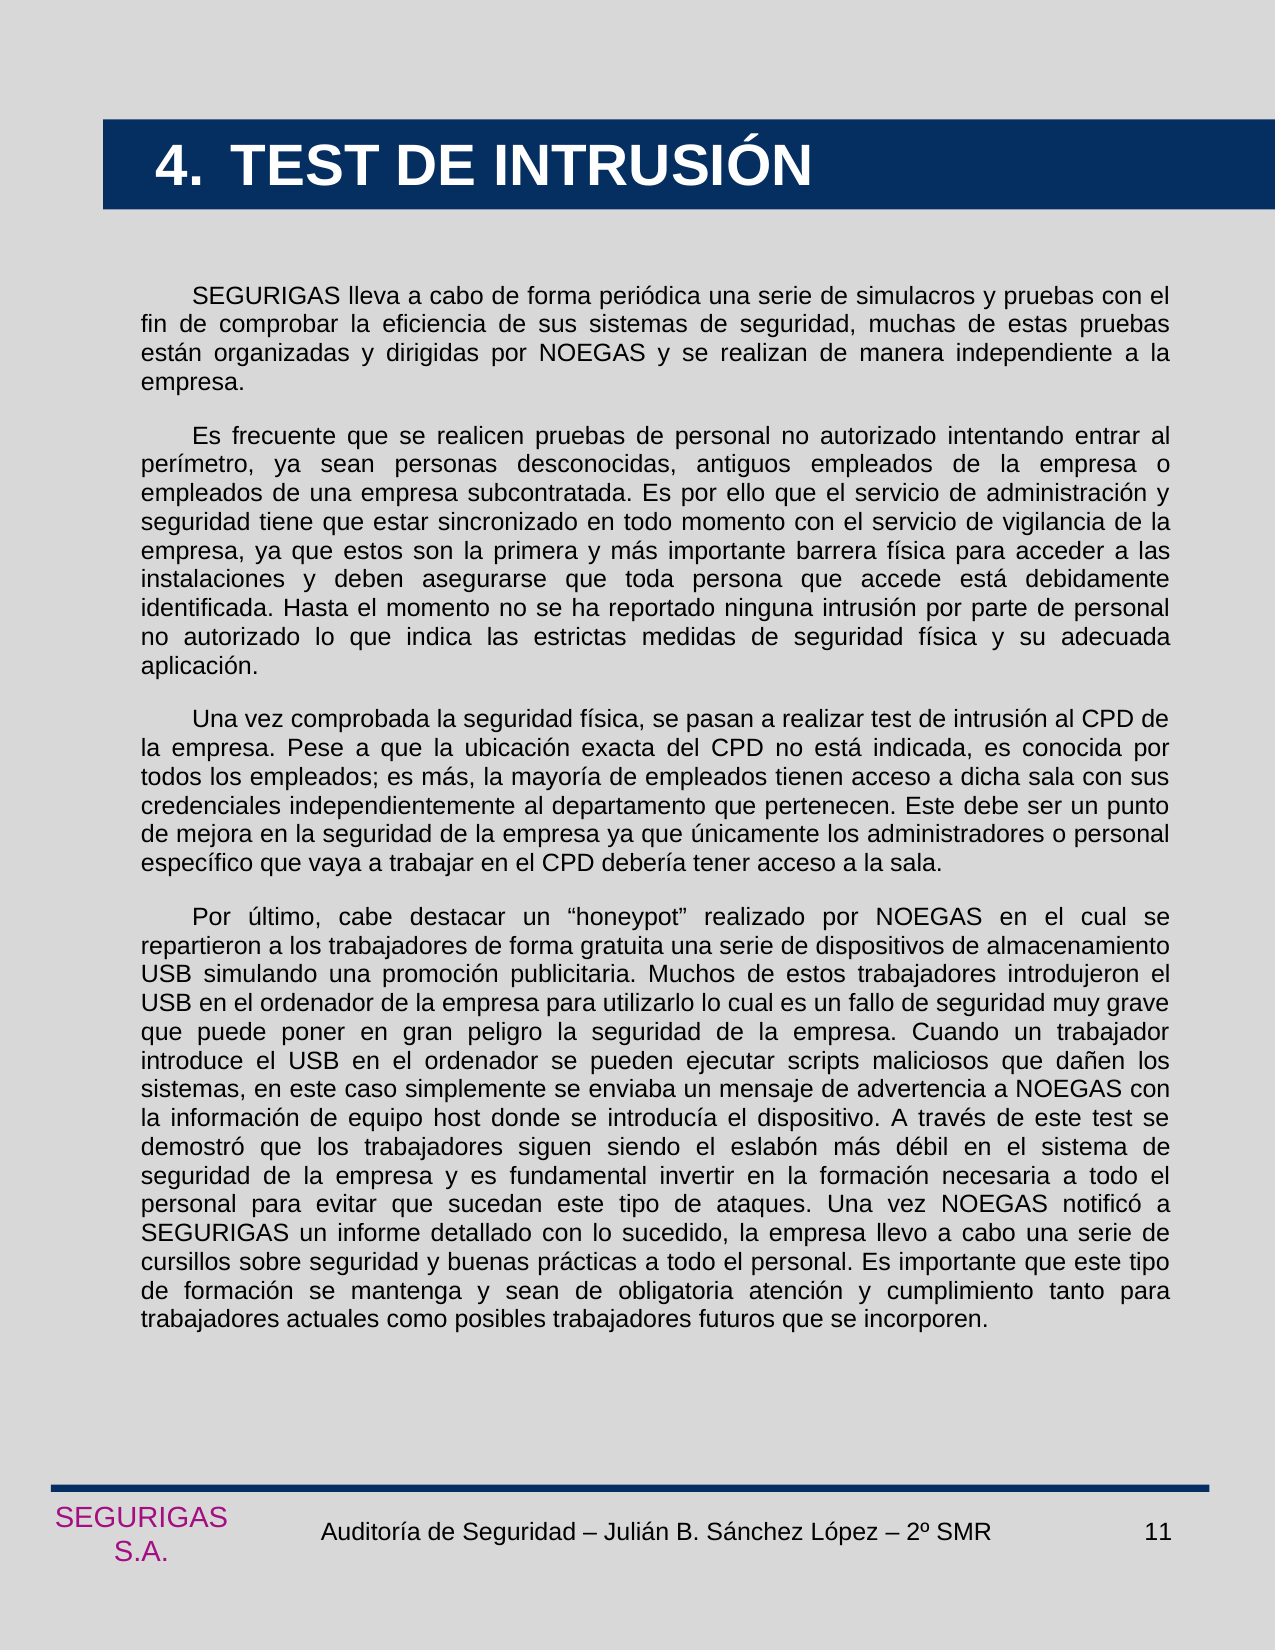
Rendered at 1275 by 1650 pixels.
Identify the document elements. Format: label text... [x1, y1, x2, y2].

text Es frecuente que se realicen pruebas de personal no autorizado intentando entrar al perímetro, ya sean personas desconocidas, antiguos empleados de la empresa o empleados de una empresa subcontratada. Es por ello que el servicio de administración y seguridad tiene que estar sincronizado en todo momento con el servicio de vigilancia de la empresa, ya que estos son la primera y más importante barrera física para acceder a las instalaciones y deben asegurarse que toda persona que accede está debidamente identificada. Hasta el momento no se ha reportado ninguna intrusión por parte de personal no autorizado lo que indica las estrictas medidas de seguridad física y su adecuada aplicación. [141, 421, 1172, 679]
text Por último, cabe destacar un “honeypot” realizado por NOEGAS en el cual se repartieron a los trabajadores de forma gratuita una serie de dispositivos de almacenamiento USB simulando una promoción publicitaria. Muchos de estos trabajadores introdujeron el USB en el ordenador de la empresa para utilizarlo lo cual es un fallo de seguridad muy grave que puede poner en gran peligro la seguridad de la empresa. Cuando un trabajador introduce el USB en el ordenador se pueden ejecutar scripts maliciosos que dañen los sistemas, en este caso simplemente se enviaba un mensaje de advertencia a NOEGAS con la información de equipo host donde se introducía el dispositivo. A través de este test se demostró que los trabajadores siguen siendo el eslabón más débil en el sistema de seguridad de la empresa y es fundamental invertir en la formación necesaria a todo el personal para evitar que sucedan este tipo de ataques. Una vez NOEGAS notificó a SEGURIGAS un informe detallado con lo sucedido, la empresa llevo a cabo una serie de cursillos sobre seguridad y buenas prácticas a todo el personal. Es importante que este tipo de formación se mantenga y sean de obligatoria atención y cumplimiento tanto para trabajadores actuales como posibles trabajadores futuros que se incorporen. [141, 902, 1172, 1333]
text Una vez comprobada la seguridad física, se pasan a realizar test de intrusión al CPD de la empresa. Pese a que la ubicación exacta del CPD no está indicada, es conocida por todos los empleados; es más, la mayoría de empleados tienen acceso a dicha sala con sus credenciales independientemente al departamento que pertenecen. Este debe ser un punto de mejora en la seguridad de la empresa ya que únicamente los administradores o personal específico que vaya a trabajar en el CPD debería tener acceso a la sala. [141, 704, 1172, 877]
text SEGURIGAS lleva a cabo de forma periódica una serie de simulacros y pruebas con el fin de comprobar la eficiencia de sus sistemas de seguridad, muchas de estas pruebas están organizadas y dirigidas por NOEGAS y se realizan de manera independiente a la empresa. [141, 281, 1172, 396]
